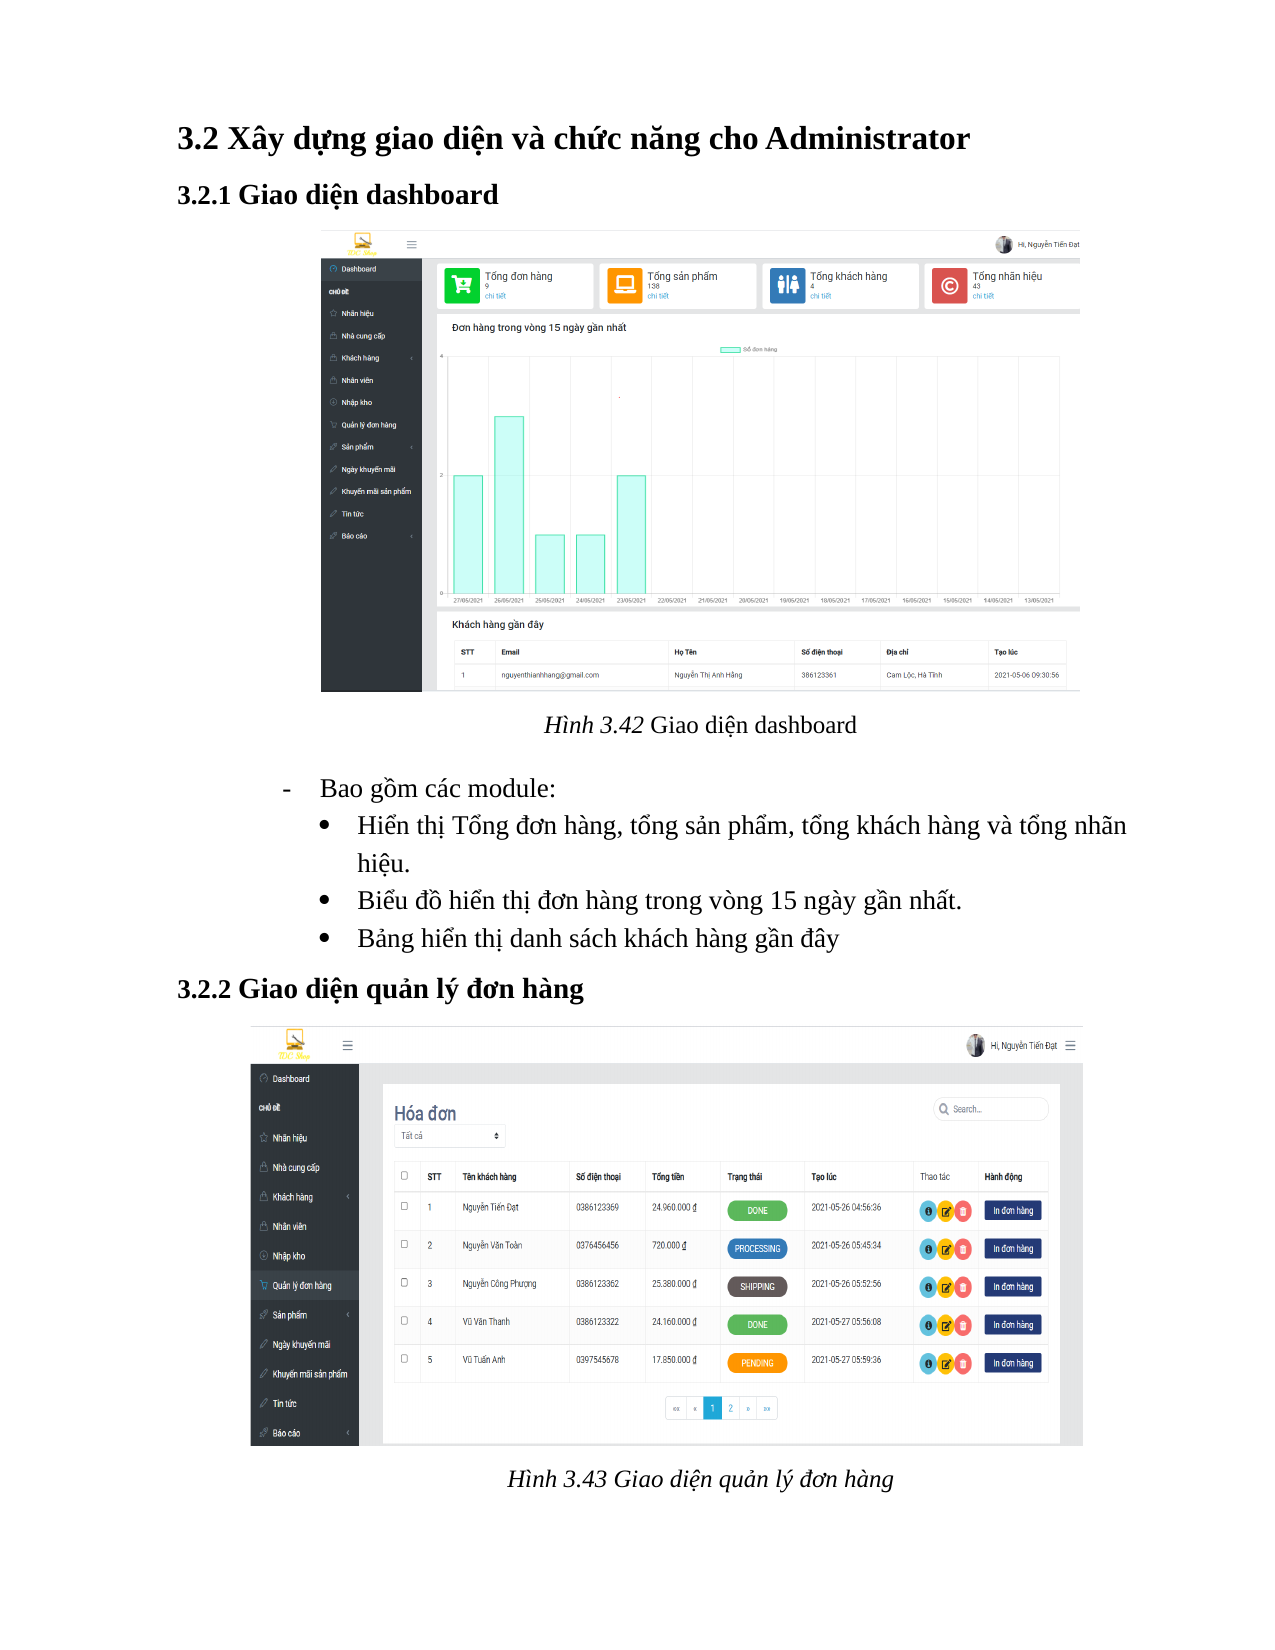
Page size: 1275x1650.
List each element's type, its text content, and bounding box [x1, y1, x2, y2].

picture [321, 229, 1080, 692]
list Bảng hiển thị danh sách khách hàng gần đây [319, 922, 1156, 953]
picture [250, 1024, 1083, 1446]
list Hiển thị Tổng đơn hàng, tổng sản phẩm, tổng khách hàng và tổng nhãn hiệu. [319, 809, 1156, 878]
subtitle Giao diện dashboard [177, 177, 1156, 211]
subtitle Giao diện quản lý đơn hàng [177, 972, 1156, 1005]
list Bao gồm các module: [282, 772, 1156, 803]
list Biểu đồ hiển thị đơn hàng trong vòng 15 ngày gần nhất. [319, 884, 1156, 915]
subtitle Xây dựng giao diện và chức năng cho Administrator [177, 118, 1156, 157]
